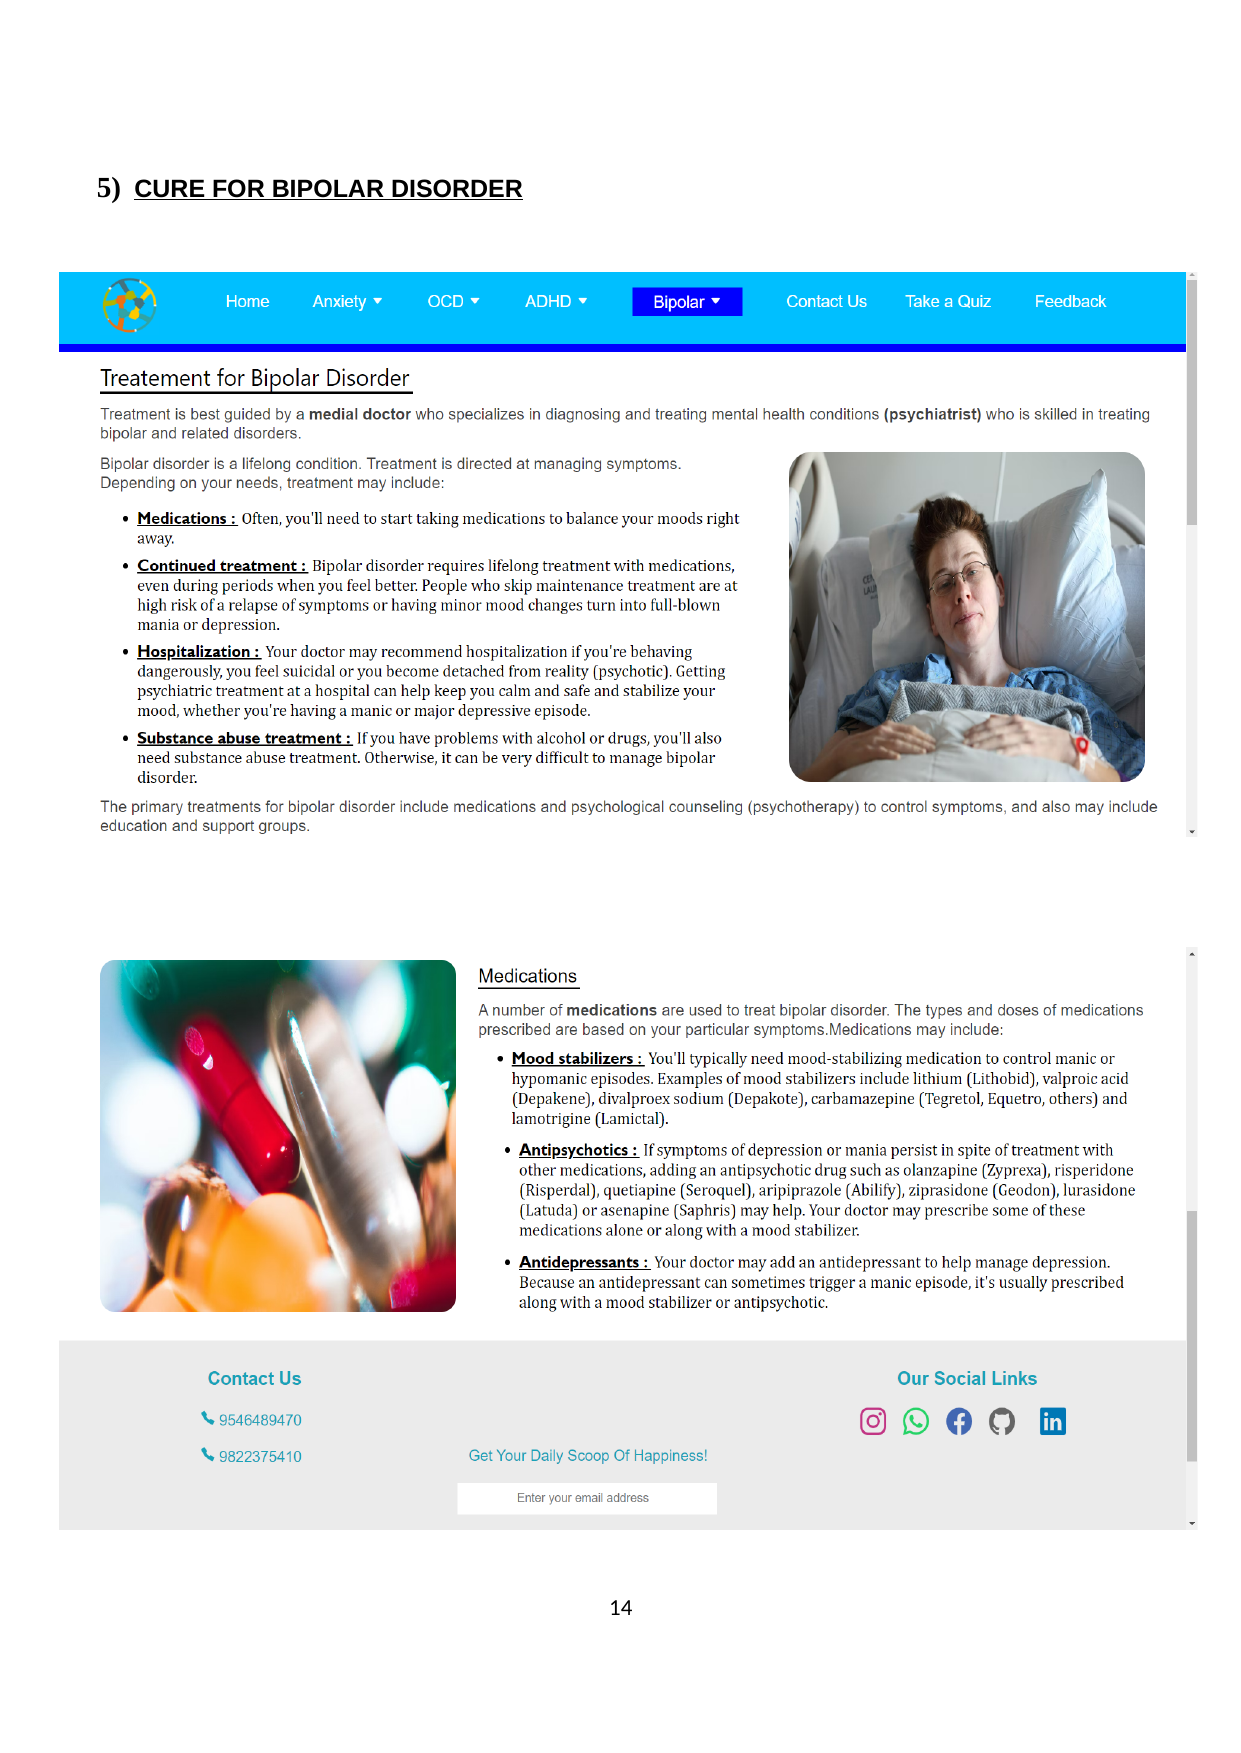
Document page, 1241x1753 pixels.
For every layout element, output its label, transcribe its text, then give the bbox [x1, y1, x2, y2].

picture [59, 947, 1198, 1530]
picture [103, 280, 156, 332]
picture [1070, 296, 1075, 306]
picture [59, 272, 1198, 837]
list CURE FOR BIPOLAR DISORDER [97, 170, 1182, 204]
picture [633, 288, 742, 315]
